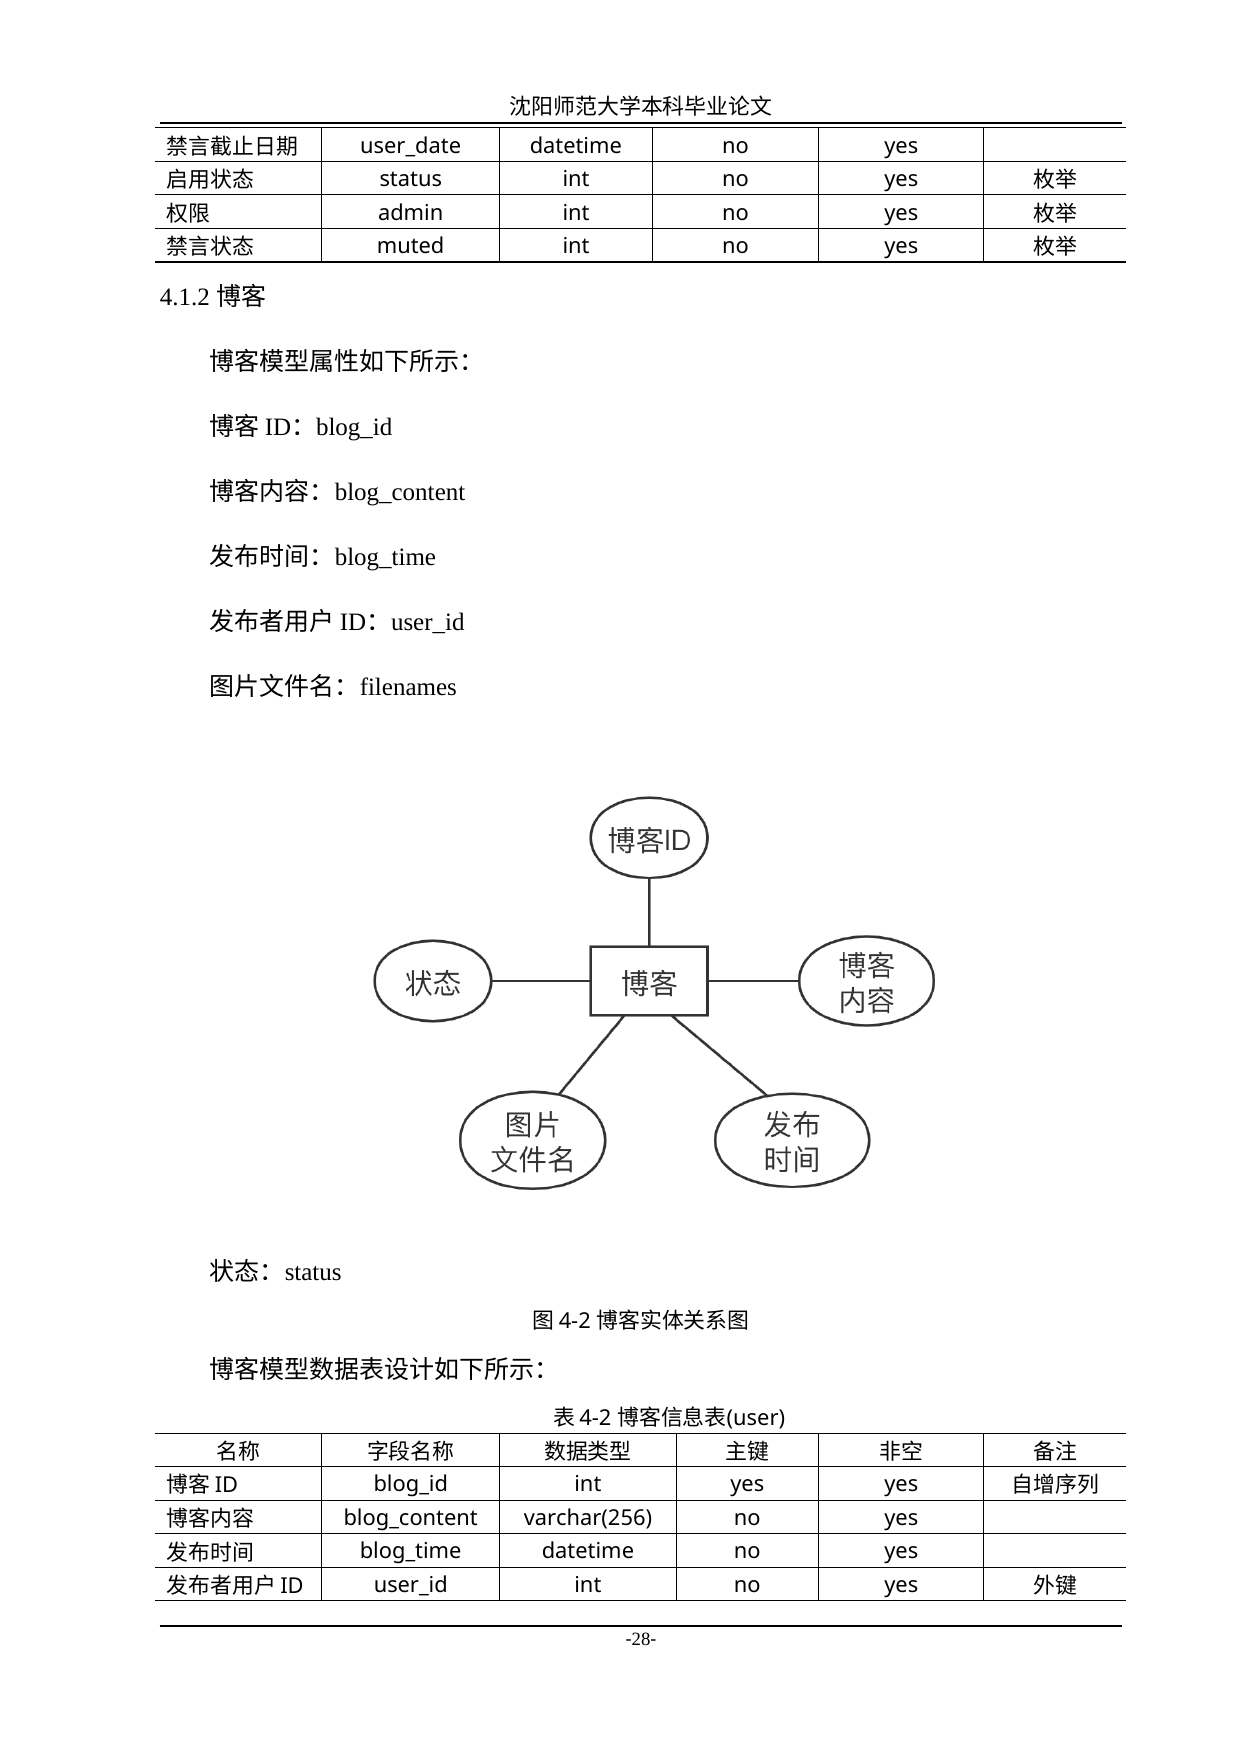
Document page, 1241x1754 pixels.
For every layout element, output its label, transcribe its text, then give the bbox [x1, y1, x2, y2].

table_cell [984, 1501, 1126, 1533]
table_cell datetime [500, 128, 652, 161]
table_header 数据类型 [500, 1434, 676, 1466]
text 表4-2 博客信息表(user) [159, 1400, 1122, 1432]
table_cell yes [819, 128, 983, 161]
table_cell [984, 128, 1126, 161]
table_header 主键 [677, 1434, 818, 1466]
subtitle 4.1.2 博客 [159, 263, 1122, 327]
table_cell 自增序列 [984, 1467, 1126, 1499]
text 发布者用户ID：user_id [159, 587, 1122, 652]
table_cell blog_time [322, 1534, 499, 1567]
table_cell yes [819, 195, 983, 228]
table_cell no [677, 1501, 818, 1533]
table_cell 外键 [984, 1568, 1126, 1600]
table_cell 禁言截止日期 [155, 128, 321, 161]
table_cell blog_id [322, 1467, 499, 1499]
text 博客模型数据表设计如下所示： [159, 1335, 1122, 1400]
table_cell no [653, 128, 818, 161]
text 博客ID：blog_id [159, 392, 1122, 457]
table_cell 枚举 [984, 162, 1126, 194]
text 图片文件名：filenames [159, 652, 1122, 717]
table_cell no [677, 1534, 818, 1567]
table_cell 发布时间 [155, 1534, 321, 1567]
text 图4-2 博客实体关系图 [159, 1302, 1122, 1335]
table_cell blog_content [322, 1501, 499, 1533]
table_cell user_id [322, 1568, 499, 1600]
table_header 字段名称 [322, 1434, 499, 1466]
table_cell no [653, 229, 818, 261]
table_cell 发布者用户ID [155, 1568, 321, 1600]
table_cell 权限 [155, 195, 321, 228]
text 发布时间：blog_time [159, 522, 1122, 587]
table_header 备注 [984, 1434, 1126, 1466]
table_cell admin [322, 195, 499, 228]
table_cell no [677, 1568, 818, 1600]
table_cell 枚举 [984, 229, 1126, 261]
table_cell 博客ID [155, 1467, 321, 1499]
table_cell yes [819, 1501, 983, 1533]
table_cell yes [819, 162, 983, 194]
table_cell status [322, 162, 499, 194]
table_cell yes [677, 1467, 818, 1499]
table_cell yes [819, 1467, 983, 1499]
table_cell no [653, 195, 818, 228]
text 博客模型属性如下所示： [159, 327, 1122, 392]
text 博客内容：blog_content [159, 457, 1122, 522]
table_cell yes [819, 1534, 983, 1567]
table_cell 禁言状态 [155, 229, 321, 261]
picture [342, 765, 966, 1221]
table_cell int [500, 1568, 676, 1600]
table_cell 博客内容 [155, 1501, 321, 1533]
table_cell int [500, 162, 652, 194]
table_cell 枚举 [984, 195, 1126, 228]
table_cell 启用状态 [155, 162, 321, 194]
table_cell [984, 1534, 1126, 1567]
table_cell int [500, 195, 652, 228]
table_cell no [653, 162, 818, 194]
table_header 非空 [819, 1434, 983, 1466]
table_cell varchar(256) [500, 1501, 676, 1533]
table_cell int [500, 229, 652, 261]
table_cell yes [819, 1568, 983, 1600]
table_cell user_date [322, 128, 499, 161]
table_cell yes [819, 229, 983, 261]
table_cell muted [322, 229, 499, 261]
table_header 名称 [155, 1434, 321, 1466]
table_cell int [500, 1467, 676, 1499]
table_cell datetime [500, 1534, 676, 1567]
